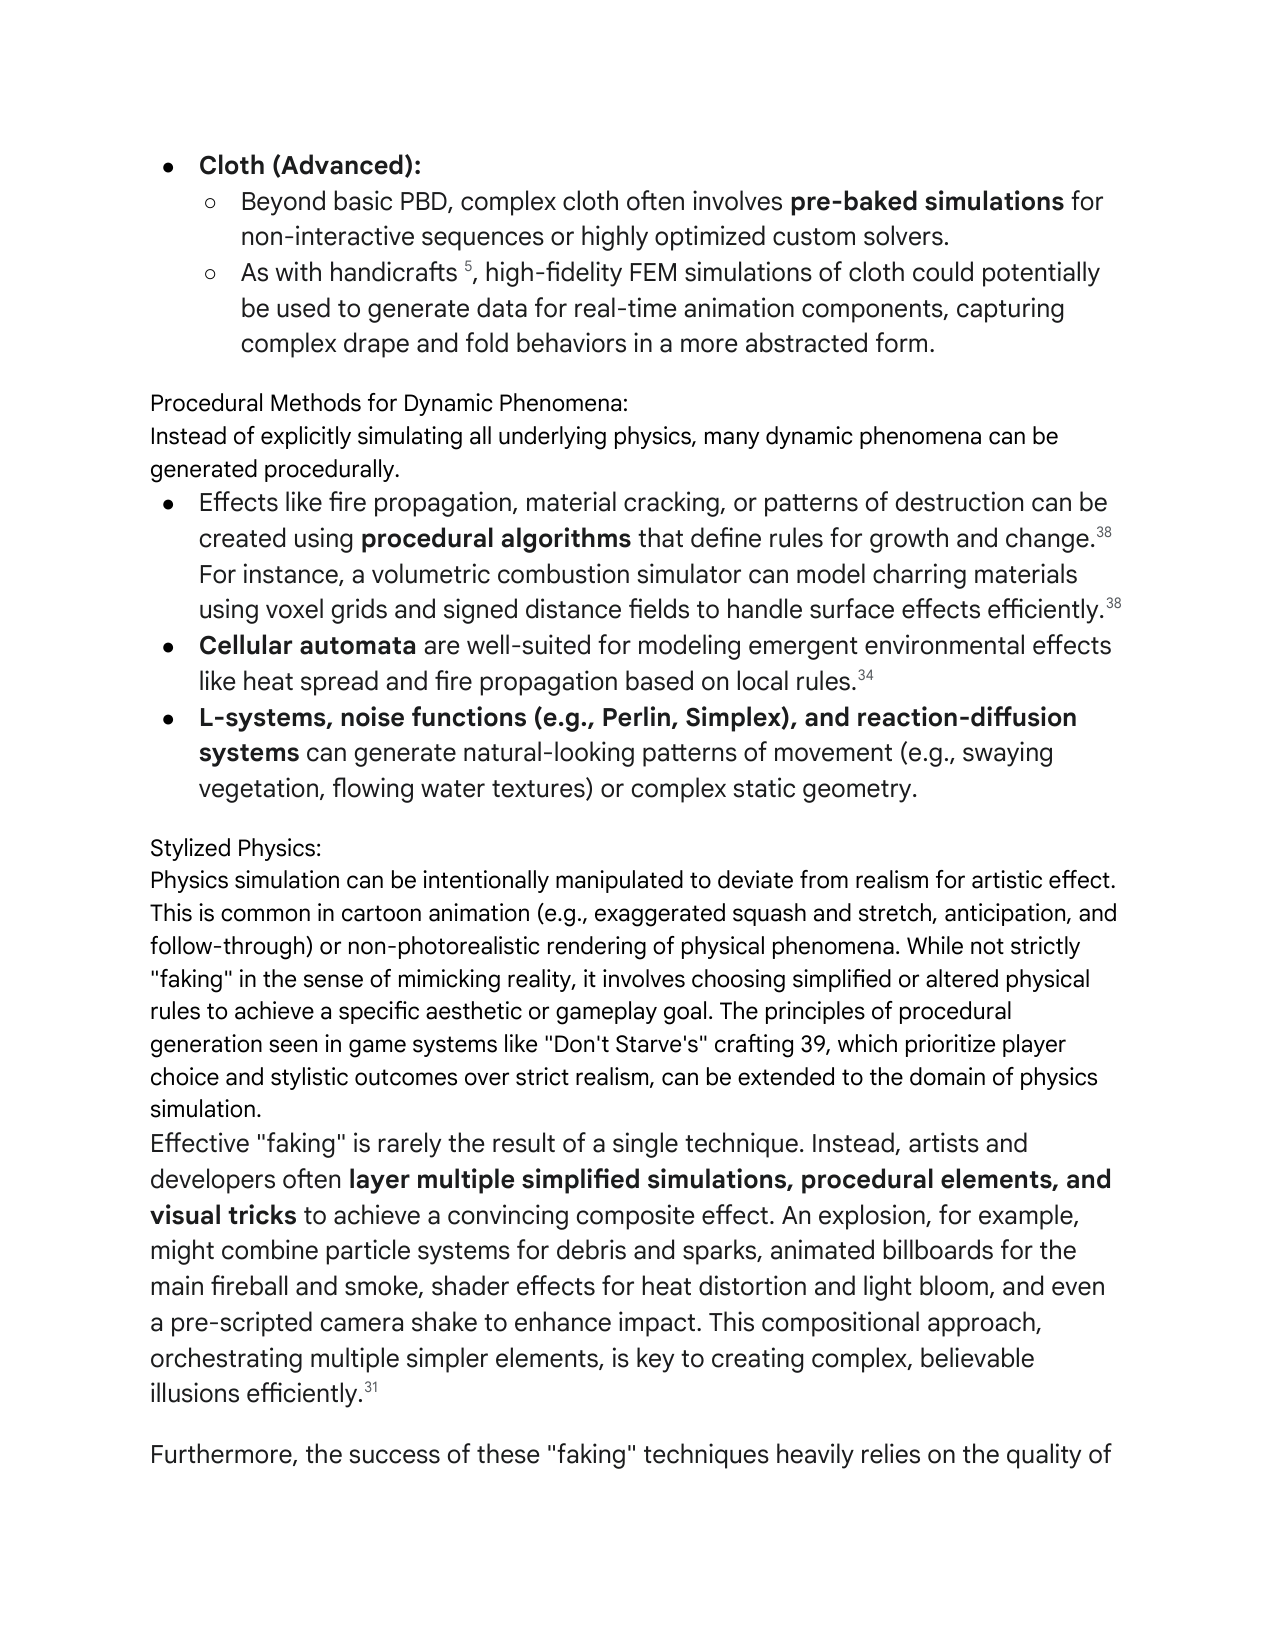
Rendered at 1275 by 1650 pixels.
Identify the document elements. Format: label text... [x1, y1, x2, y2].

list Beyond basic PBD, complex cloth often involves pre-baked simulations for non-interactive sequences or highly optimized custom solvers. [203, 186, 1125, 253]
text Effective "faking" is rarely the result of a single technique. Instead, artists and developers often layer multiple simplified simulations, procedural elements, and visual tricks to achieve a convincing composite effect. An explosion, for example, might combine particle systems for debris and sparks, animated billboards for the main fireball and smoke, shader effects for heat distortion and light bloom, and even a pre-scripted camera shake to enhance impact. This compositional approach, orchestrating multiple simpler elements, is key to creating complex, believable illusions efficiently.31 [150, 1128, 1125, 1410]
text Procedural Methods for Dynamic Phenomena: [150, 389, 1125, 418]
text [150, 1439, 1125, 1471]
list Cloth (Advanced): [161, 150, 1125, 181]
text Physics simulation can be intentionally manipulated to deviate from realism for artistic effect. This is common in cartoon animation (e.g., exaggerated squash and stretch, anticipation, and follow-through) or non-photorealistic rendering of physical phenomena. While not strictly "faking" in the sense of mimicking reality, it involves choosing simplified or altered physical rules to achieve a specific aesthetic or gameplay goal. The principles of procedural generation seen in game systems like "Don't Starve's" crafting 39, which prioritize player choice and stylistic outcomes over strict realism, can be extended to the domain of physics simulation. [150, 867, 1125, 1124]
text Instead of explicitly simulating all underlying physics, many dynamic phenomena can be generated procedurally. [150, 422, 1125, 483]
list L-systems, noise functions (e.g., Perlin, Simplex), and reaction-diffusion systems can generate natural-looking patterns of movement (e.g., swaying vegetation, flowing water textures) or complex static geometry. [161, 702, 1125, 805]
list Cellular automata are well-suited for modeling emergent environmental effects like heat spread and fire propagation based on local rules.34 [161, 630, 1125, 697]
list As with handicrafts 5, high-fidelity FEM simulations of cloth could potentially be used to generate data for real-time animation components, capturing complex drape and fold behaviors in a more abstracted form. [203, 257, 1125, 360]
text Stylized Physics: [150, 834, 1125, 863]
list Effects like fire propagation, material cracking, or patterns of destruction can be created using procedural algorithms that define rules for growth and change.38 For instance, a volumetric combustion simulator can model charring materials using voxel grids and signed distance fields to handle surface effects efficiently.38 [161, 487, 1125, 626]
